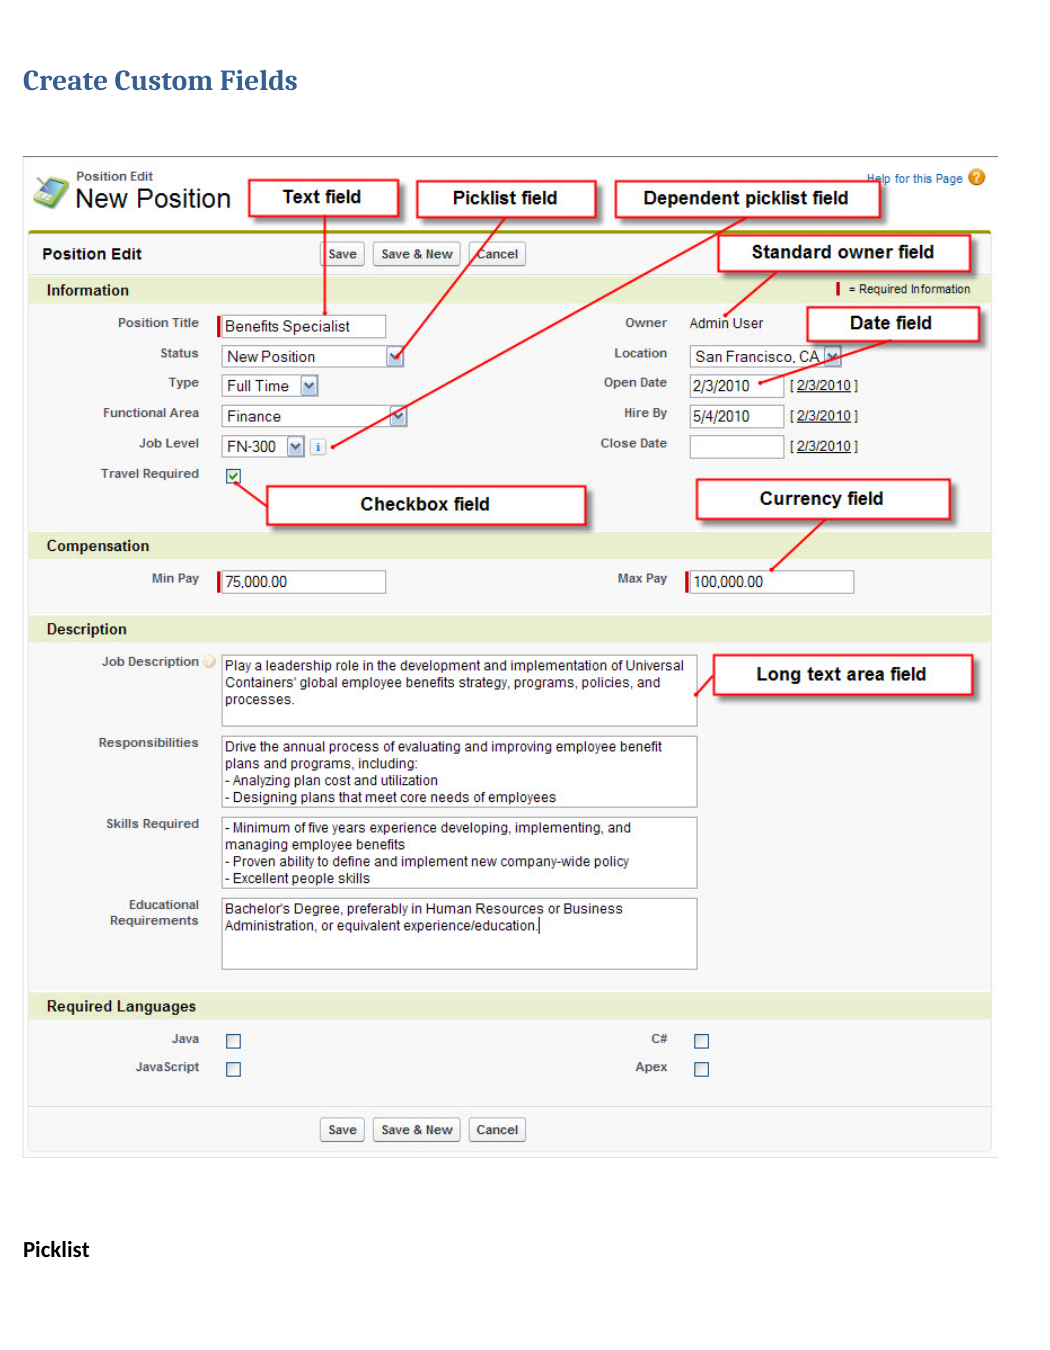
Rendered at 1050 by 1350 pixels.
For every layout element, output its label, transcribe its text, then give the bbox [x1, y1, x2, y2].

subtitle Create Custom Fields [23, 64, 1027, 98]
text Picklist [23, 1235, 1027, 1263]
